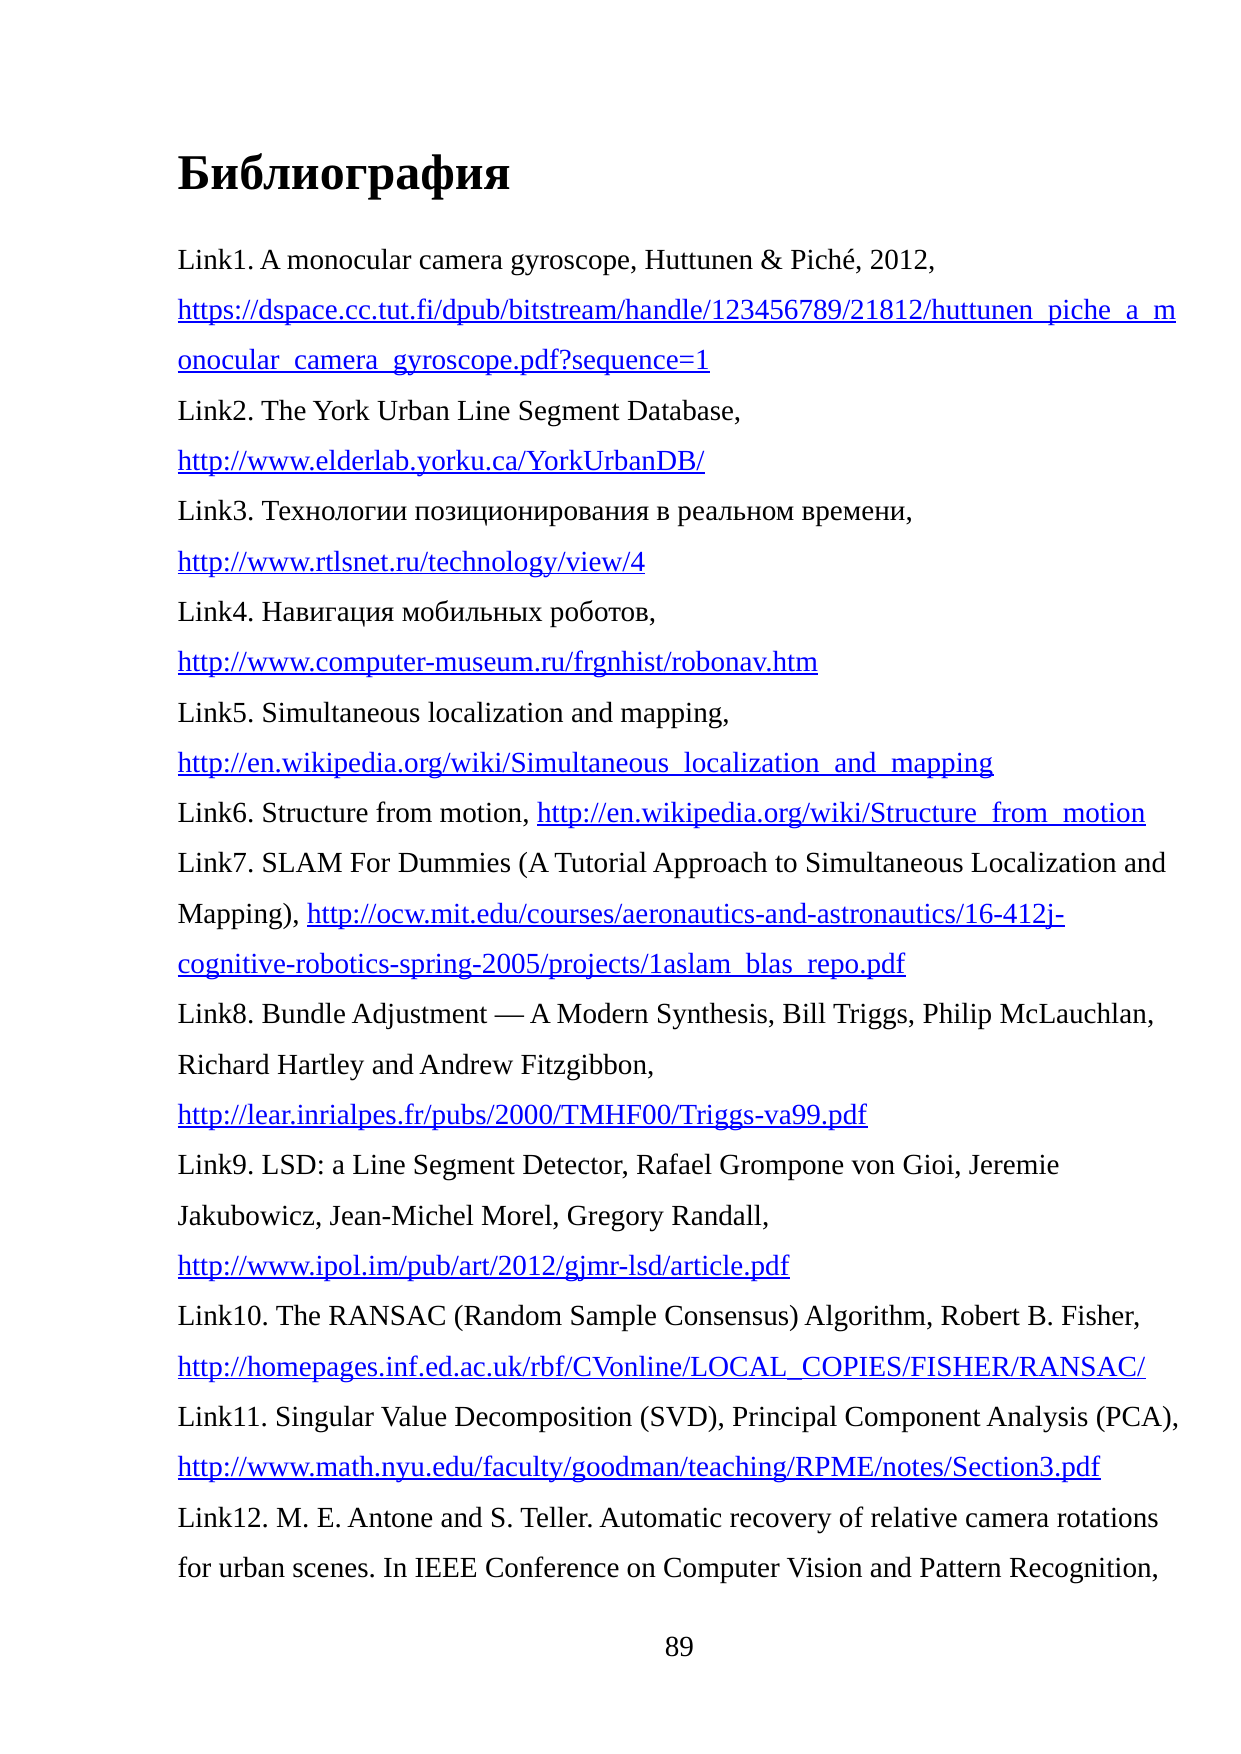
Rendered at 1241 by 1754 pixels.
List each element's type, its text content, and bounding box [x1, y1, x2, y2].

text Link5. Simultaneous localization and mapping, http://en.wikipedia.org/wiki/Simultaneous_localization_and_mapping [177, 695, 1181, 778]
subtitle Библиография [177, 143, 1181, 201]
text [177, 1500, 1181, 1583]
text Link10. The RANSAC (Random Sample Consensus) Algorithm, Robert B. Fisher, http://homepages.inf.ed.ac.uk/rbf/CVonline/LOCAL_COPIES/FISHER/RANSAC/ [177, 1298, 1181, 1382]
text Link3. Технологии позиционирования в реальном времени, http://www.rtlsnet.ru/technology/view/4 [177, 493, 1181, 577]
text Link7. SLAM For Dummies (A Tutorial Approach to Simultaneous Localization and Mapping), http://ocw.mit.edu/courses/aeronautics-and-astronautics/16-412j-cognitive-robotics-spring-2005/projects/1aslam_blas_repo.pdf [177, 846, 1181, 980]
text Link4. Навигация мобильных роботов, http://www.computer-museum.ru/frgnhist/robonav.htm [177, 594, 1181, 678]
text Link8. Bundle Adjustment — A Modern Synthesis, Bill Triggs, Philip McLauchlan, Richard Hartley and Andrew Fitzgibbon, http://lear.inrialpes.fr/pubs/2000/TMHF00/Triggs-va99.pdf [177, 997, 1181, 1131]
text Link2. The York Urban Line Segment Database, http://www.elderlab.yorku.ca/YorkUrbanDB/ [177, 393, 1181, 477]
text Link11. Singular Value Decomposition (SVD), Principal Component Analysis (PCA), http://www.math.nyu.edu/faculty/goodman/teaching/RPME/notes/Section3.pdf [177, 1399, 1181, 1483]
text Link1. A monocular camera gyroscope, Huttunen & Piché, 2012, https://dspace.cc.tut.fi/dpub/bitstream/handle/123456789/21812/huttunen_piche_a_monocular_camera_gyroscope.pdf?sequence=1 [177, 242, 1181, 376]
text Link9. LSD: a Line Segment Detector, Rafael Grompone von Gioi, Jeremie Jakubowicz, Jean-Michel Morel, Gregory Randall, http://www.ipol.im/pub/art/2012/gjmr-lsd/article.pdf [177, 1147, 1181, 1282]
text Link6. Structure from motion, http://en.wikipedia.org/wiki/Structure_from_motion [177, 795, 1181, 829]
